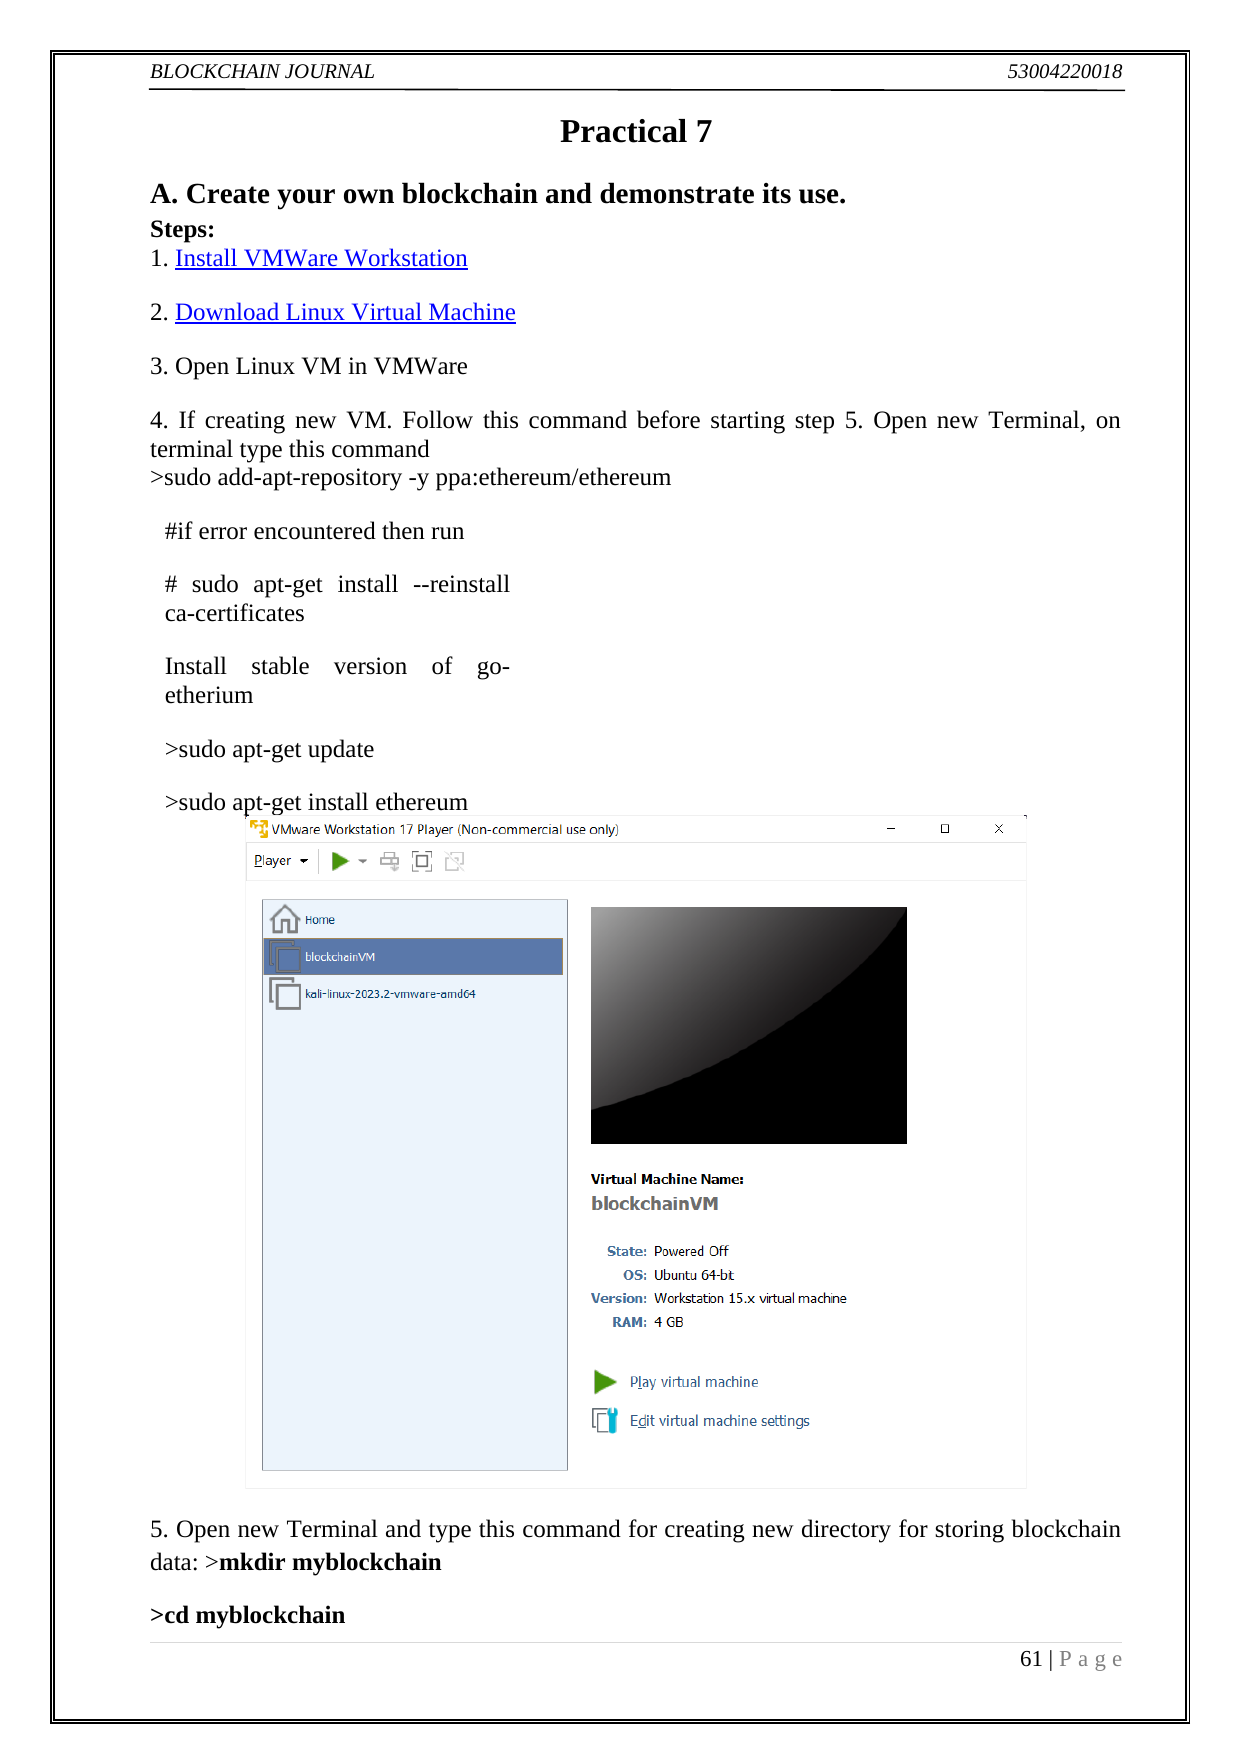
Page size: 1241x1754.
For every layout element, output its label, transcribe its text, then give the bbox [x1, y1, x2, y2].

text Practical 7 [150, 111, 1122, 149]
text >sudo apt-get update [164, 734, 510, 762]
text >sudo apt-get install ethereum [164, 787, 510, 816]
text #if error encountered then run [164, 516, 510, 544]
text A. Create your own blockchain and demonstrate its use. [150, 176, 1122, 209]
text >sudo add-apt-repository -y ppa:ethereum/ethereum [150, 462, 1122, 491]
text 5. Open new Terminal and type this command for creating new directory for storing blockchain data: >mkdir myblockchain [150, 1514, 1122, 1576]
text Steps: [150, 214, 1122, 243]
text 1. Install VMWare Workstation [150, 243, 1122, 272]
text 3. Open Linux VM in VMWare [150, 351, 1122, 380]
text 4. If creating new VM. Follow this command before starting step 5. Open new Terminal, on terminal type this command [150, 405, 1122, 462]
text Install stable version of go-etherium [164, 651, 510, 709]
text 2. Download Linux Virtual Machine [150, 297, 1122, 326]
text >cd myblockchain [150, 1601, 1122, 1629]
text # sudo apt-get install --reinstall ca-certificates [164, 569, 510, 627]
picture [245, 815, 1027, 1489]
